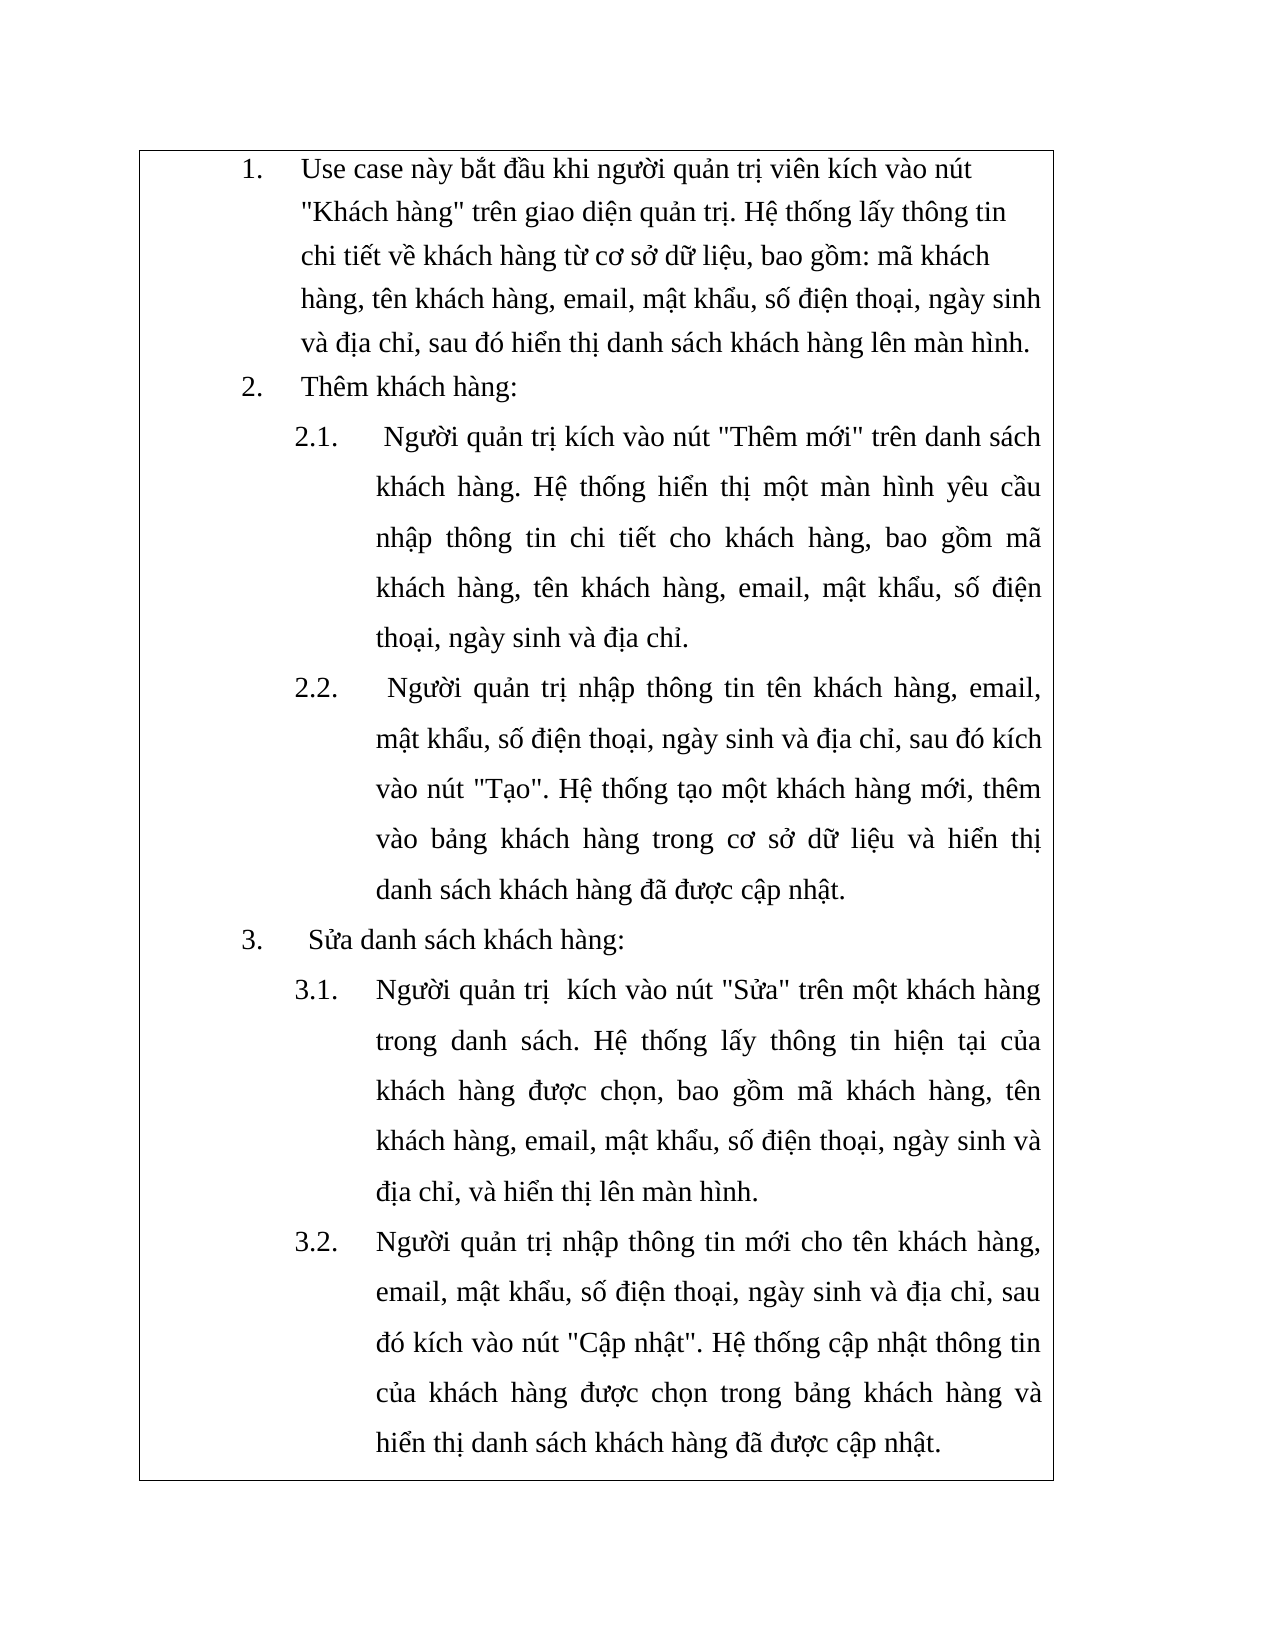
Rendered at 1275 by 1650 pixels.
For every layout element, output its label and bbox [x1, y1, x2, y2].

table_header [140, 151, 1053, 1480]
